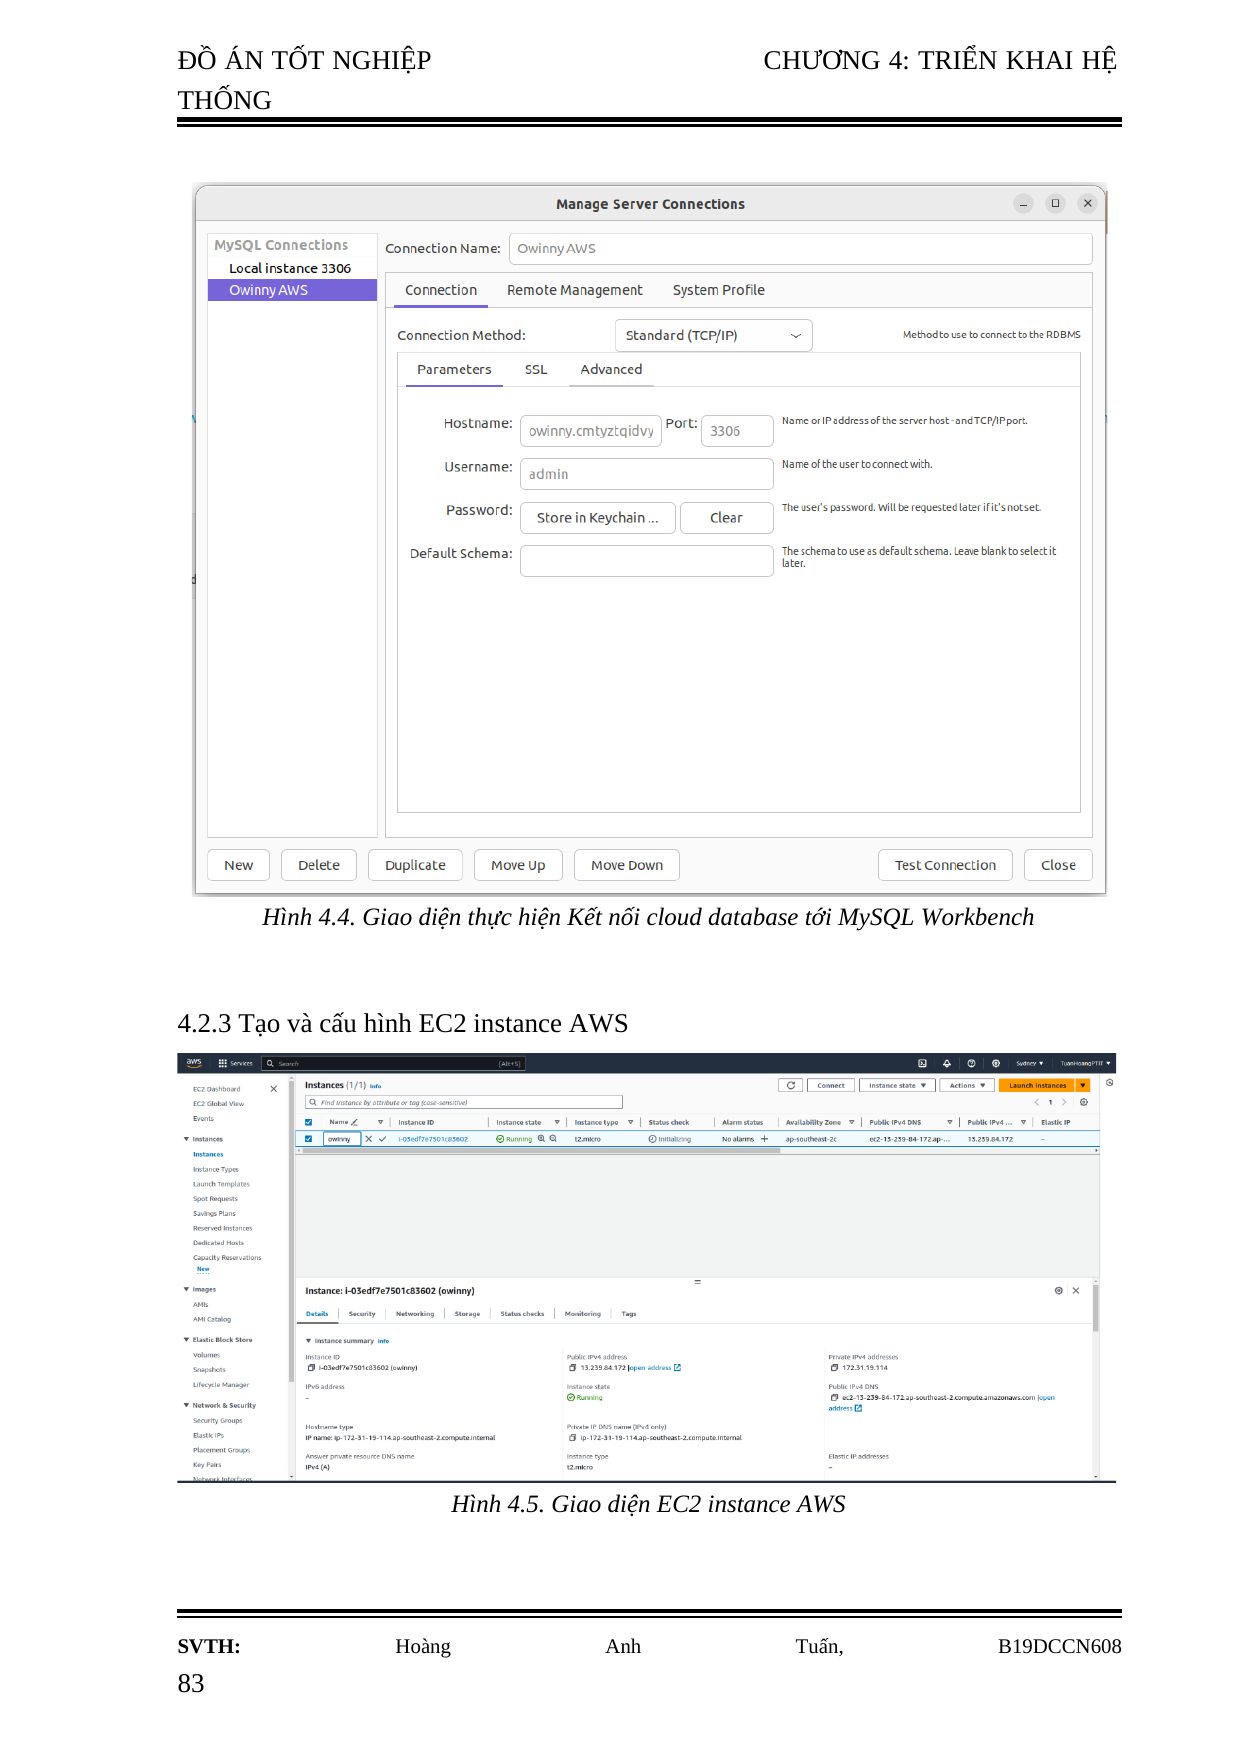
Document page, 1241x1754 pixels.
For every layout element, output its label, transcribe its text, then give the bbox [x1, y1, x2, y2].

text Hình 4.4. Giao diện thực hiện Kết nối cloud database tới MySQL Workbench [177, 902, 1122, 931]
text 4.2.3 Tạo và cấu hình EC2 instance AWS [177, 1007, 1122, 1038]
picture [191, 182, 1108, 897]
text Hình 4.5. Giao diện EC2 instance AWS [177, 1489, 1122, 1517]
picture [177, 1053, 1117, 1483]
